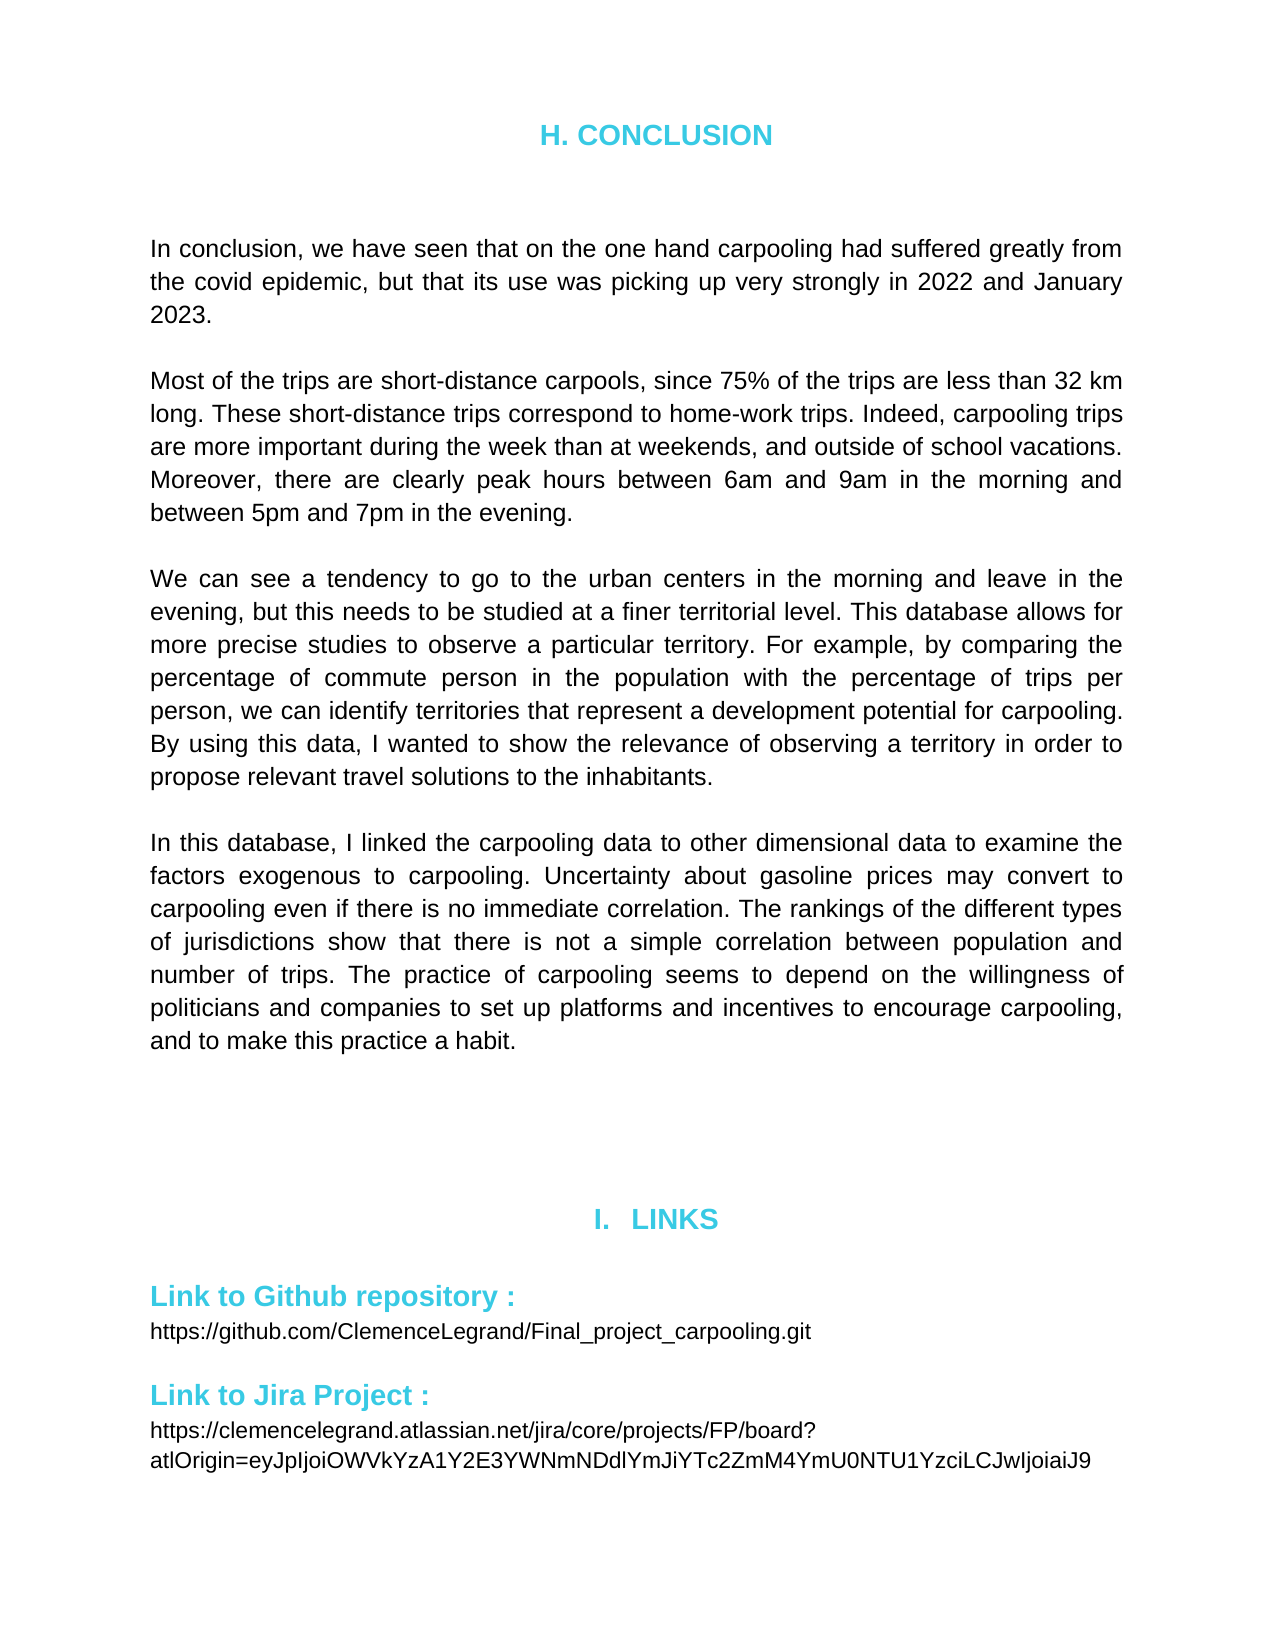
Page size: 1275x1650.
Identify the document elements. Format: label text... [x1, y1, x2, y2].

list CONCLUSION [187, 118, 1125, 152]
list LINKS [187, 1202, 1125, 1236]
text Link to Jira Project : [150, 1378, 1125, 1412]
text In this database, I linked the carpooling data to other dimensional data to examine the factors exogenous to carpooling. Uncertainty about gasoline prices may convert to carpooling even if there is no immediate correlation. The rankings of the different types of jurisdictions show that there is not a simple correlation between population and number of trips. The practice of carpooling seems to depend on the willingness of politicians and companies to set up platforms and incentives to encourage carpooling, and to make this practice a habit. [150, 828, 1125, 1055]
text We can see a tendency to go to the urban centers in the morning and leave in the evening, but this needs to be studied at a finer territorial level. This database allows for more precise studies to observe a particular territory. For example, by comparing the percentage of commute person in the population with the percentage of trips per person, we can identify territories that represent a development potential for carpooling. By using this data, I wanted to show the relevance of observing a territory in order to propose relevant travel solutions to the inhabitants. [150, 564, 1125, 791]
text https://clemencelegrand.atlassian.net/jira/core/projects/FP/board?atlOrigin=eyJpIjoiOWVkYzA1Y2E3YWNmNDdlYmJiYTc2ZmM4YmU0NTU1YzciLCJwIjoiaiJ9 [150, 1417, 1125, 1473]
text In conclusion, we have seen that on the one hand carpooling had suffered greatly from the covid epidemic, but that its use was picking up very strongly in 2022 and January 2023. [150, 234, 1125, 328]
text https://github.com/ClemenceLegrand/Final_project_carpooling.git [150, 1318, 1125, 1344]
text Link to Github repository : [150, 1279, 1125, 1313]
text Most of the trips are short-distance carpools, since 75% of the trips are less than 32 km long. These short-distance trips correspond to home-work trips. Indeed, carpooling trips are more important during the week than at weekends, and outside of school vacations. Moreover, there are clearly peak hours between 6am and 9am in the morning and between 5pm and 7pm in the evening. [150, 366, 1125, 527]
